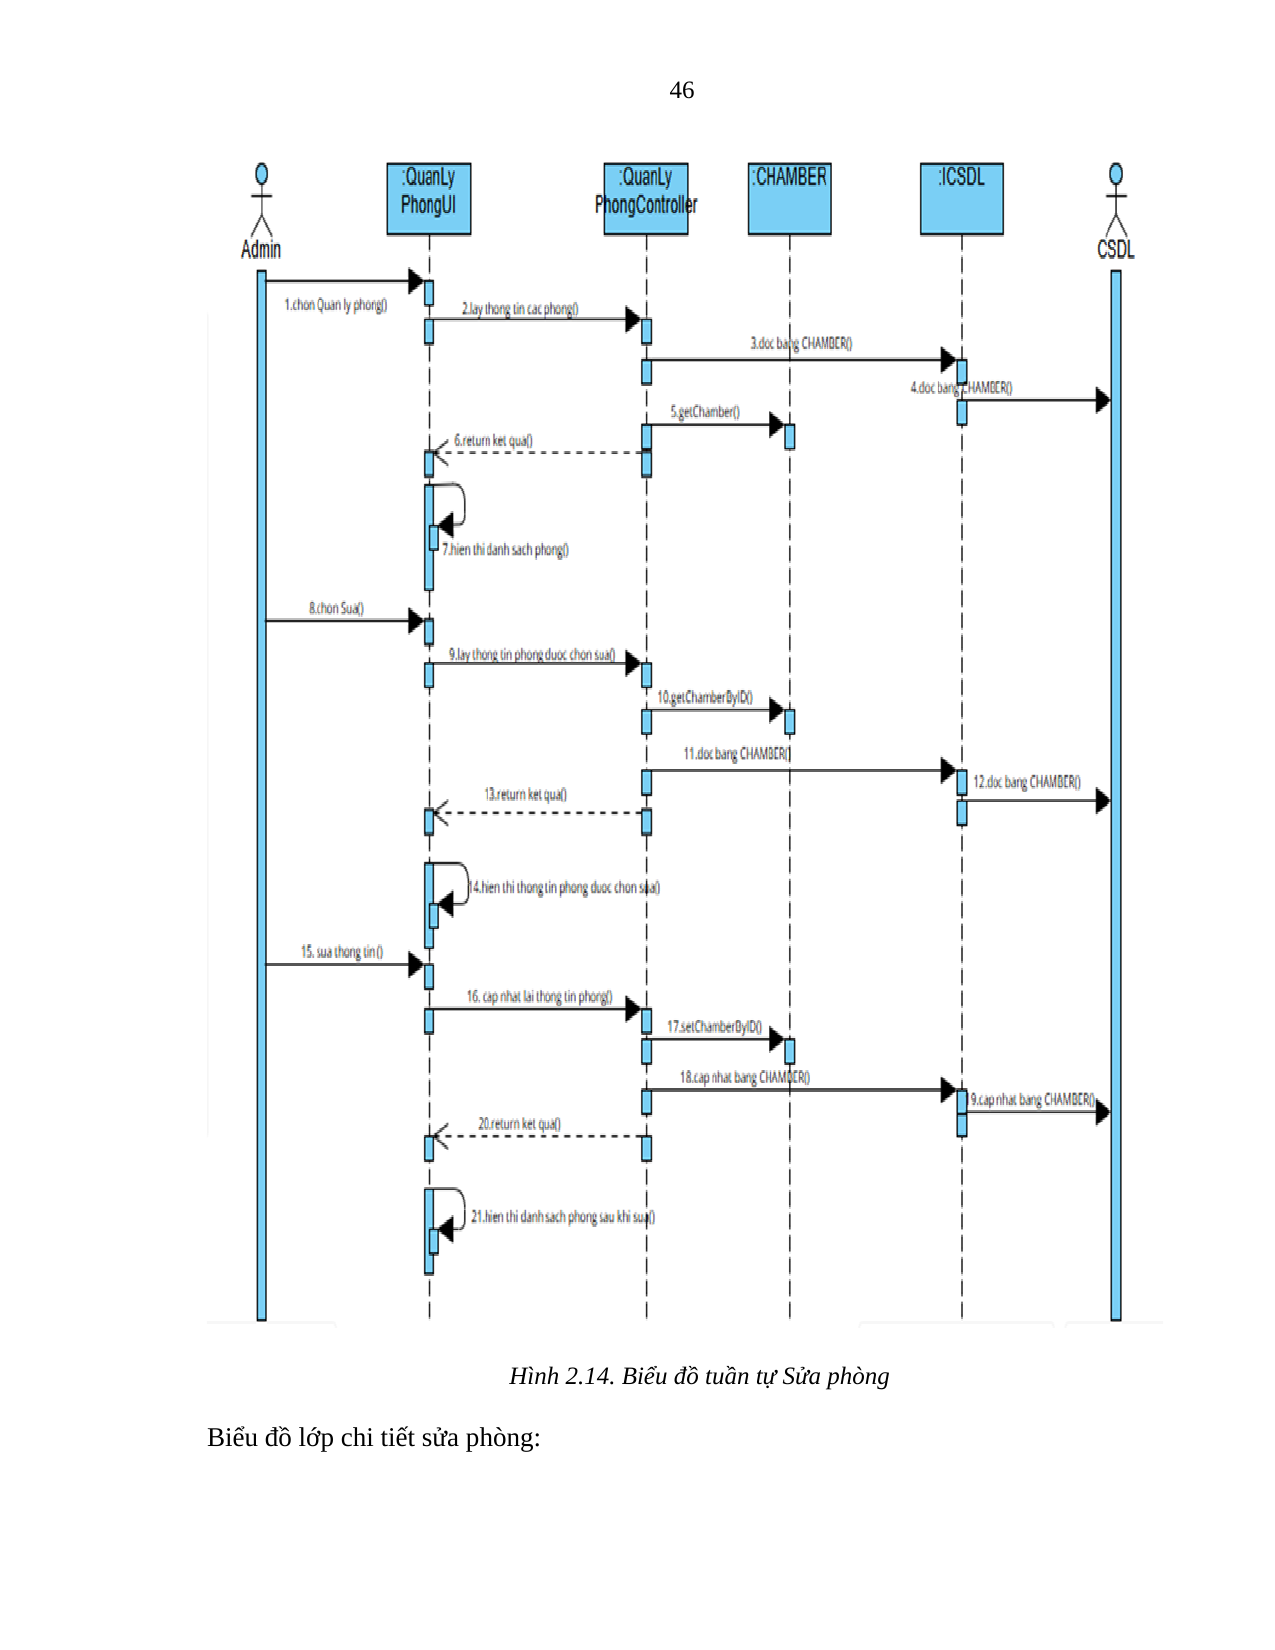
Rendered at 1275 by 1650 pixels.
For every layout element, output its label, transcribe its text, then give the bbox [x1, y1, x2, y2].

text Biểu đồ lớp chi tiết sửa phòng: [207, 1421, 1157, 1452]
list Biểu đồ tuần tự Sửa phòng [244, 1361, 1157, 1390]
picture [206, 147, 1164, 1328]
